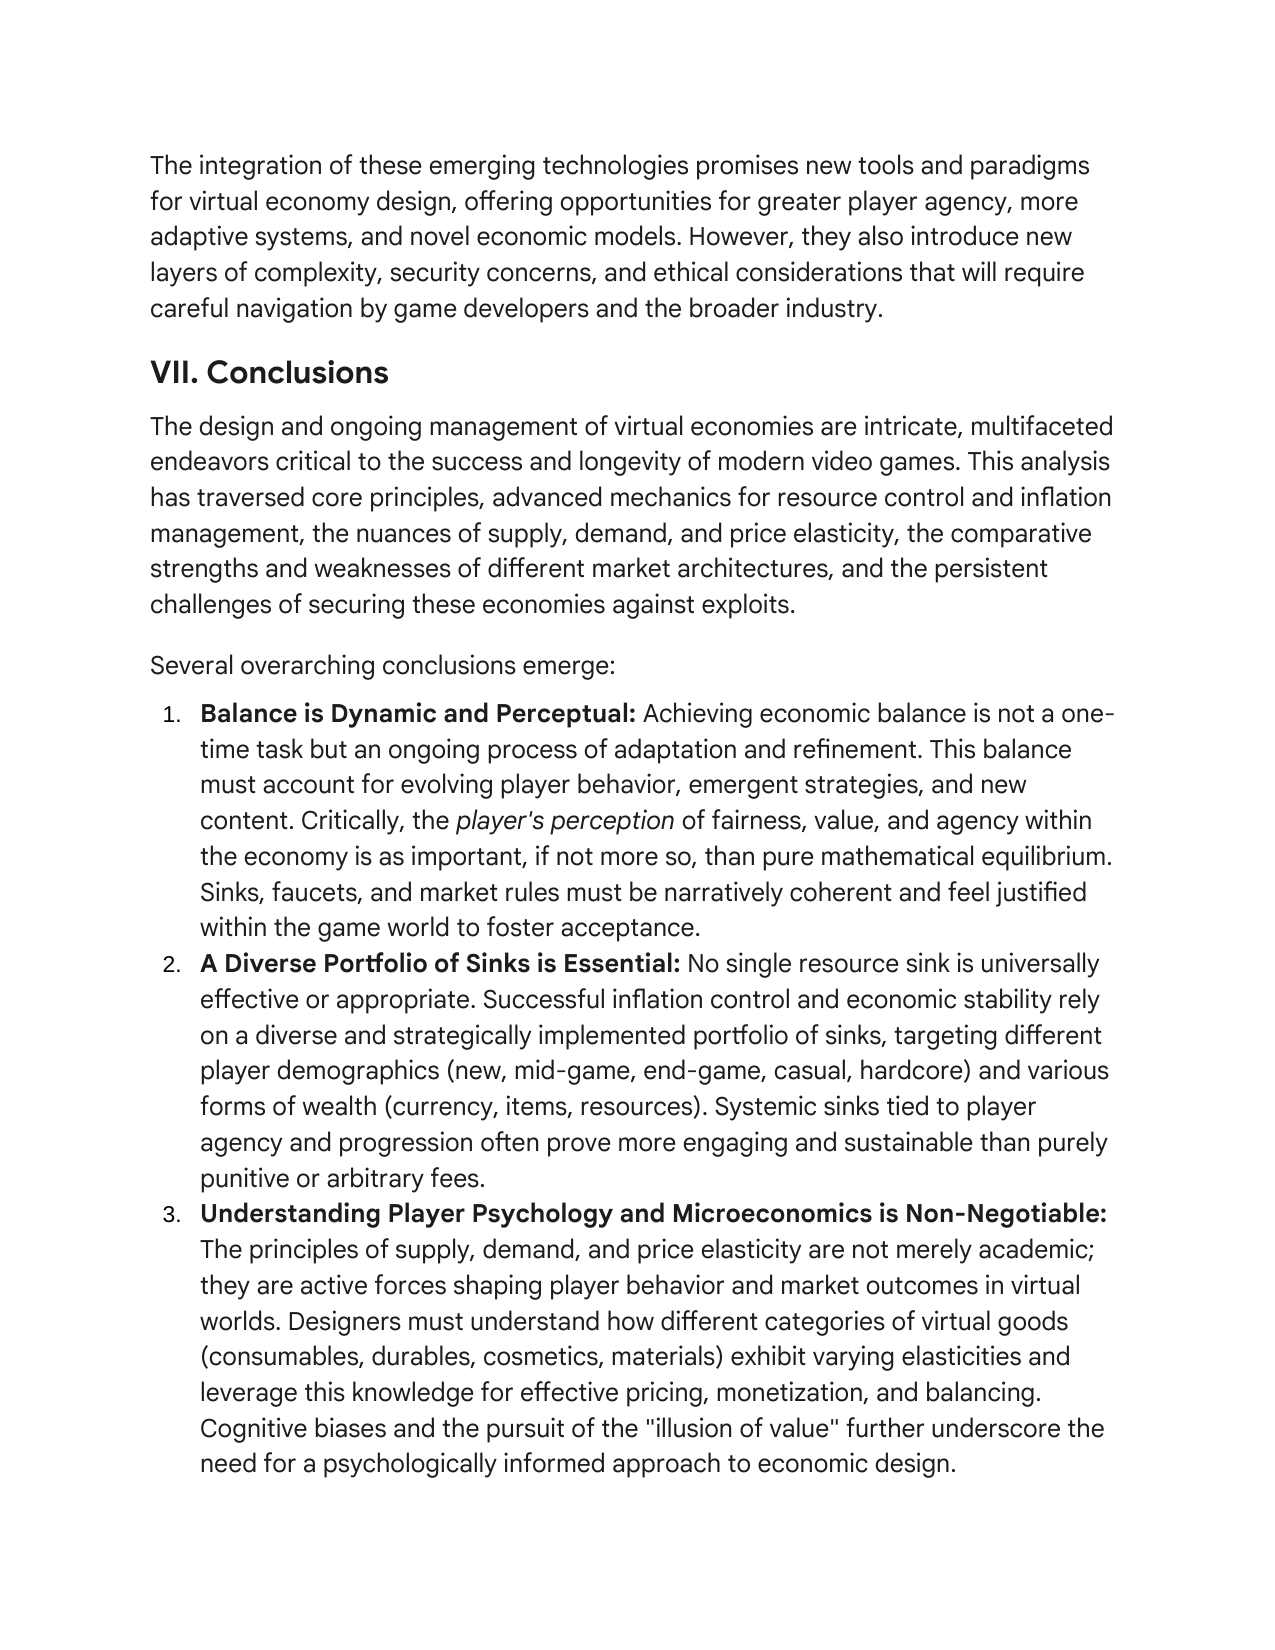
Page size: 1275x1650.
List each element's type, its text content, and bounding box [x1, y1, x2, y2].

text The design and ongoing management of virtual economies are intricate, multifaceted endeavors critical to the success and longevity of modern video games. This analysis has traversed core principles, advanced mechanics for resource control and inflation management, the nuances of supply, demand, and price elasticity, the comparative strengths and weaknesses of different market architectures, and the persistent challenges of securing these economies against exploits. [150, 411, 1125, 621]
list A Diverse Portfolio of Sinks is Essential: No single resource sink is universally effective or appropriate. Successful inflation control and economic stability rely on a diverse and strategically implemented portfolio of sinks, targeting different player demographics (new, mid-game, end-game, casual, hardcore) and various forms of wealth (currency, items, resources). Systemic sinks tied to player agency and progression often prove more engaging and sustainable than purely punitive or arbitrary fees. [162, 948, 1125, 1194]
text The integration of these emerging technologies promises new tools and paradigms for virtual economy design, offering opportunities for greater player agency, more adaptive systems, and novel economic models. However, they also introduce new layers of complexity, security concerns, and ethical considerations that will require careful navigation by game developers and the broader industry. [150, 150, 1125, 324]
text Several overarching conclusions emerge: [150, 650, 1125, 681]
list Understanding Player Psychology and Microeconomics is Non-Negotiable: The principles of supply, demand, and price elasticity are not merely academic; they are active forces shaping player behavior and market outcomes in virtual worlds. Designers must understand how different categories of virtual goods (consumables, durables, cosmetics, materials) exhibit varying elasticities and leverage this knowledge for effective pricing, monetization, and balancing. Cognitive biases and the pursuit of the "illusion of value" further underscore the need for a psychologically informed approach to economic design. [162, 1198, 1125, 1480]
list Balance is Dynamic and Perceptual: Achieving economic balance is not a one-time task but an ongoing process of adaptation and refinement. This balance must account for evolving player behavior, emergent strategies, and new content. Critically, the player's perception of fairness, value, and agency within the economy is as important, if not more so, than pure mathematical equilibrium. Sinks, faucets, and market rules must be narratively coherent and feel justified within the game world to foster acceptance. [162, 698, 1125, 944]
subtitle VII. Conclusions [150, 354, 1125, 393]
